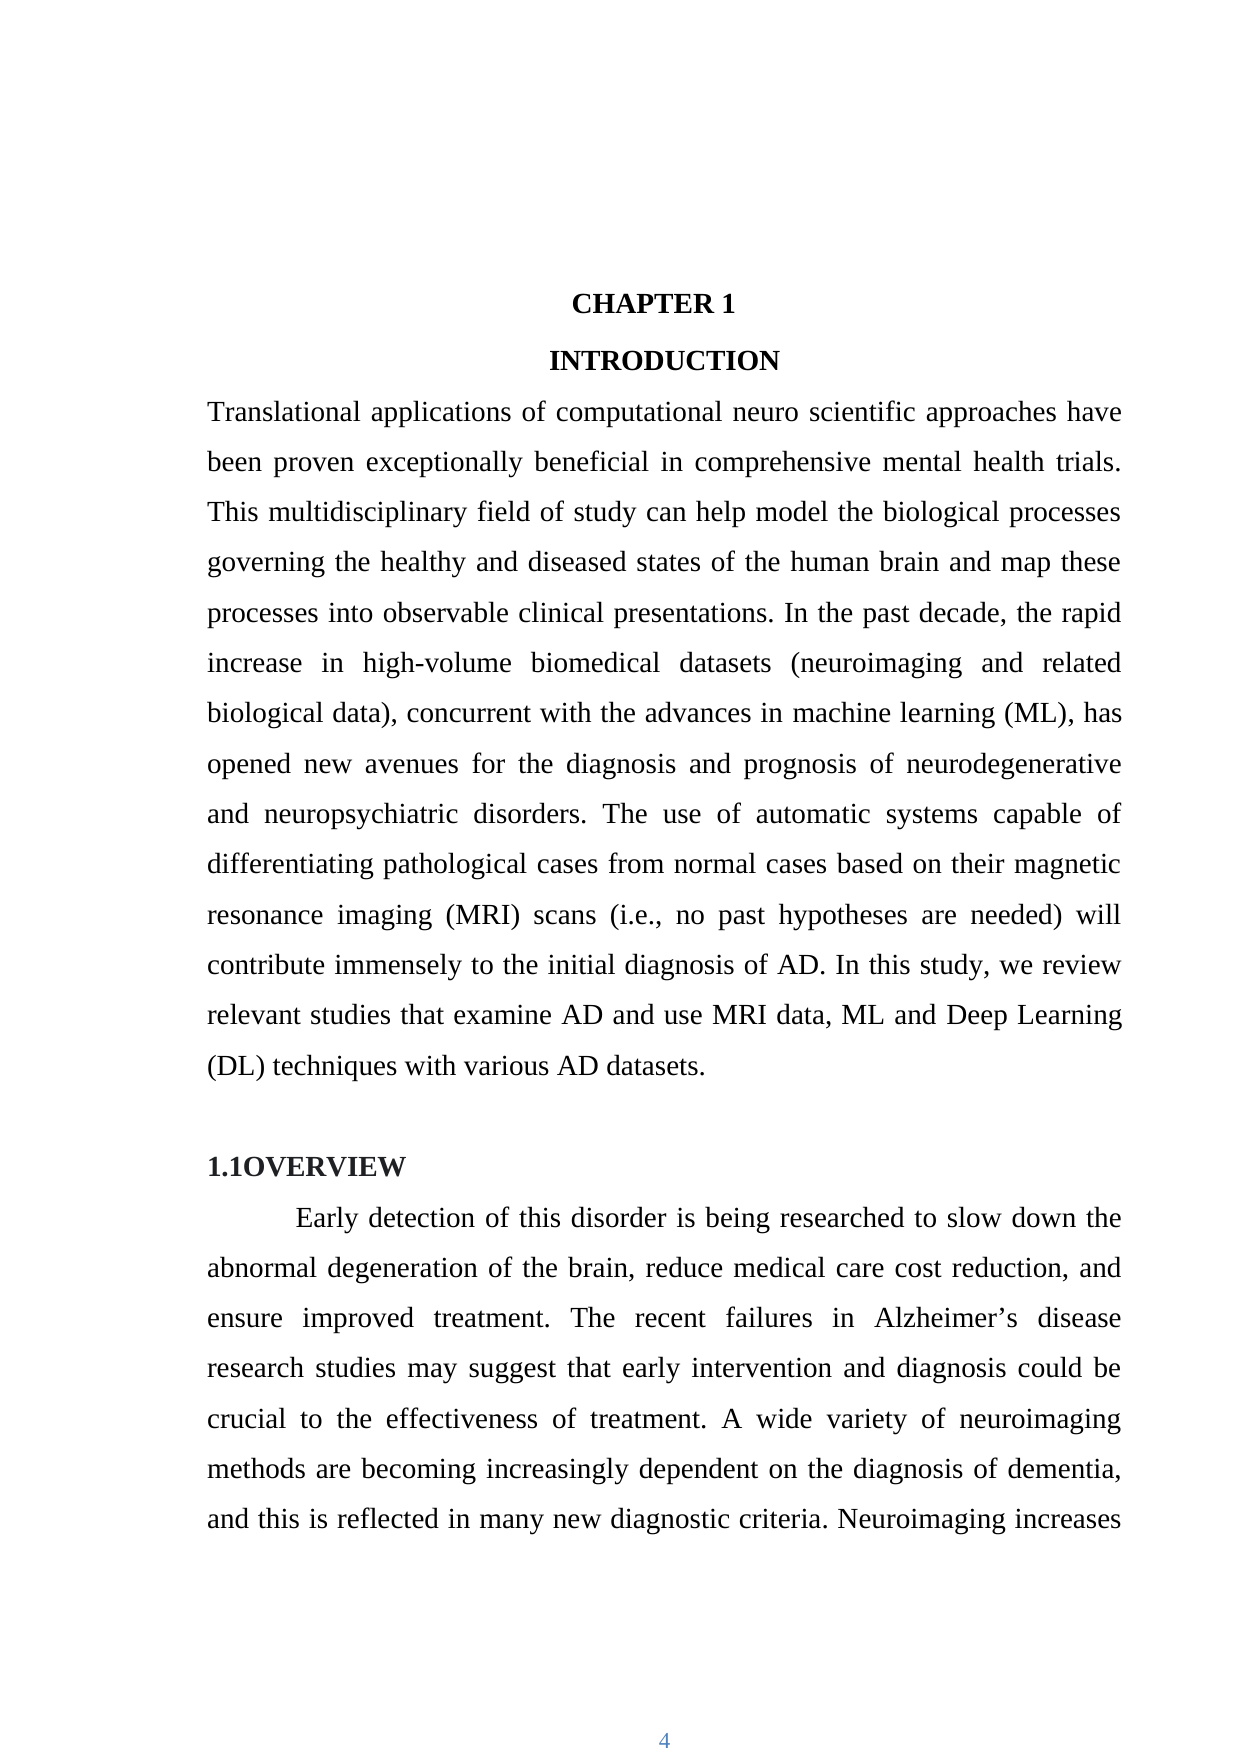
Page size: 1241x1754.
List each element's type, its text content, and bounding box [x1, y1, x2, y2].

text Translational applications of computational neuro scientific approaches have been proven exceptionally beneficial in comprehensive mental health trials. This multidisciplinary field of study can help model the biological processes governing the healthy and diseased states of the human brain and map these processes into observable clinical presentations. In the past decade, the rapid increase in high-volume biomedical datasets (neuroimaging and related biological data), concurrent with the advances in machine learning (ML), has opened new avenues for the diagnosis and prognosis of neurodegenerative and neuropsychiatric disorders. The use of automatic systems capable of differentiating pathological cases from normal cases based on their magnetic resonance imaging (MRI) scans (i.e., no past hypotheses are needed) will contribute immensely to the initial diagnosis of AD. In this study, we review relevant studies that examine AD and use MRI data, ML and Deep Learning (DL) techniques with various AD datasets. [207, 394, 1122, 1081]
subtitle INTRODUCTION [207, 343, 1122, 377]
subtitle CHAPTER 1 [207, 287, 1122, 320]
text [207, 1200, 1122, 1535]
subtitle 1.1OVERVIEW [207, 1149, 1122, 1183]
